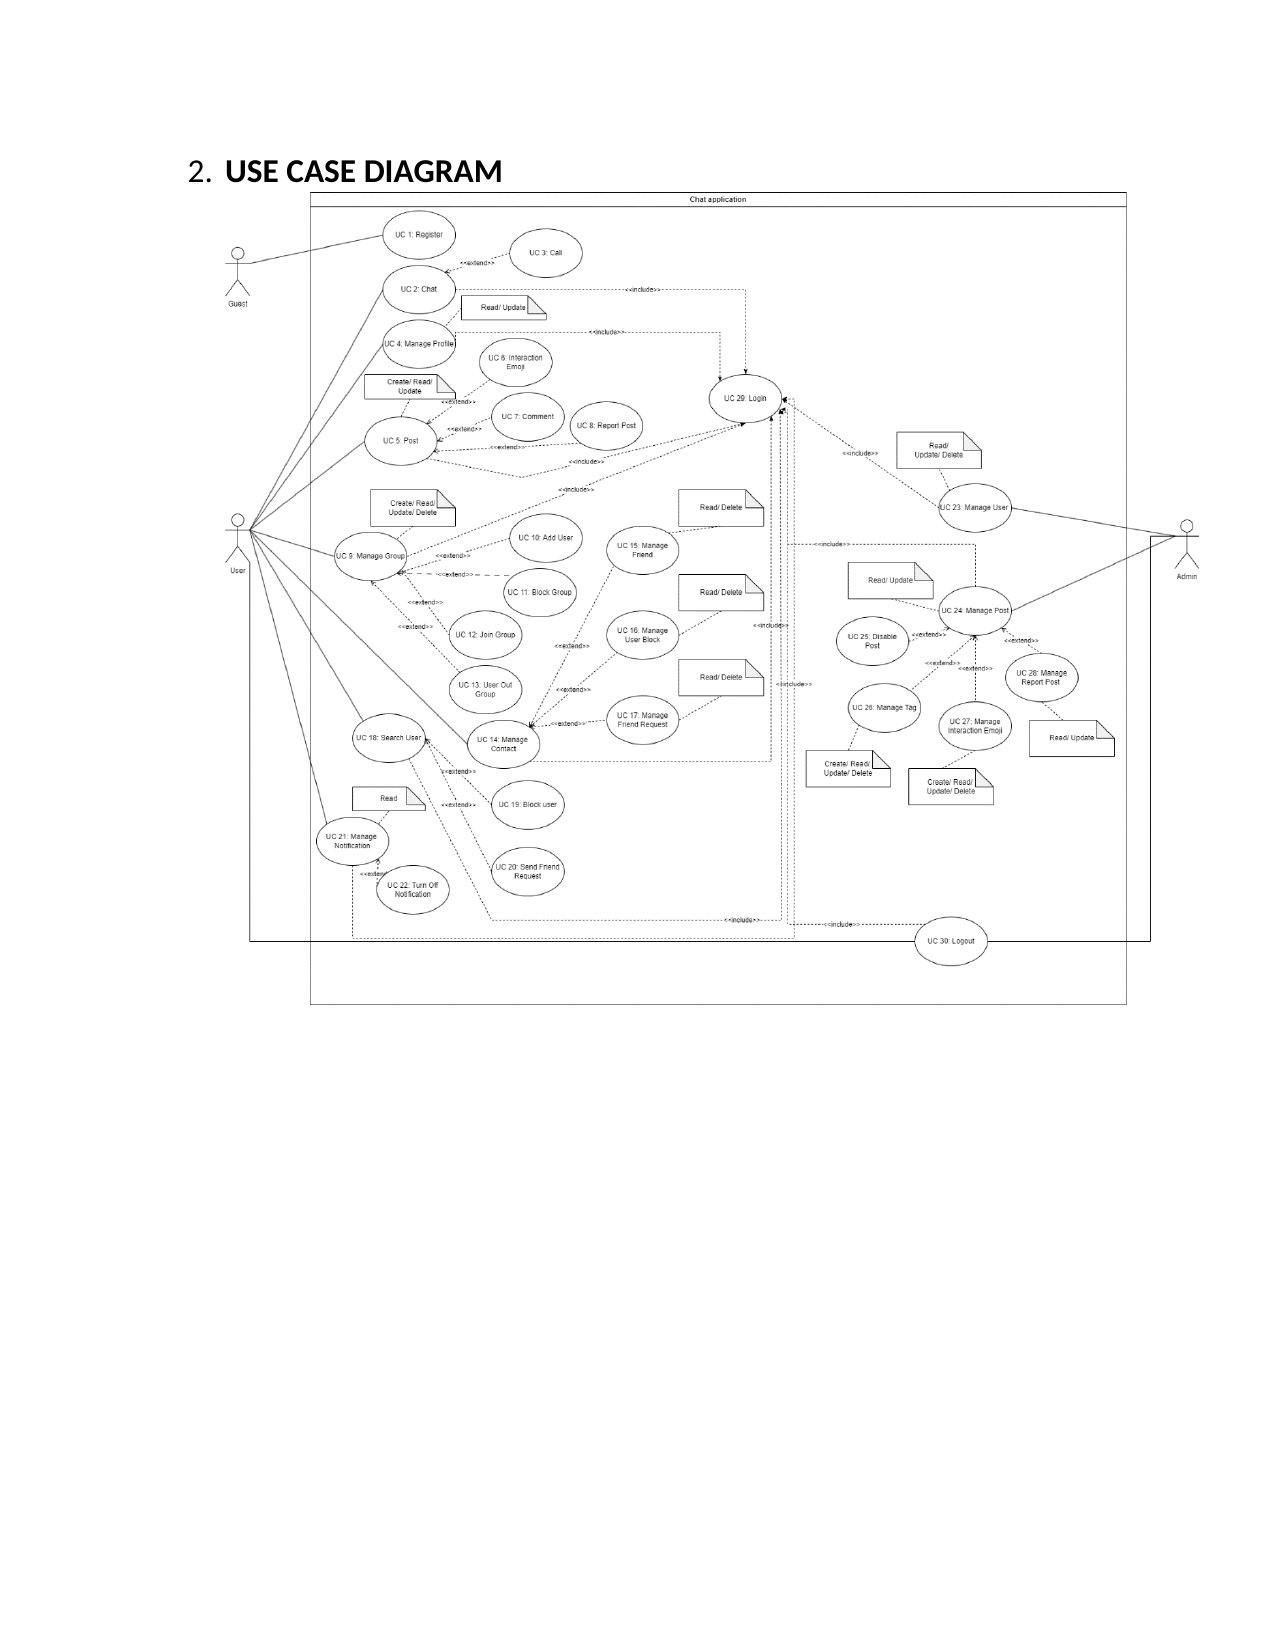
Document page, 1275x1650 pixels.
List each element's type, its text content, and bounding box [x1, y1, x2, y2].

picture [225, 192, 1199, 1005]
